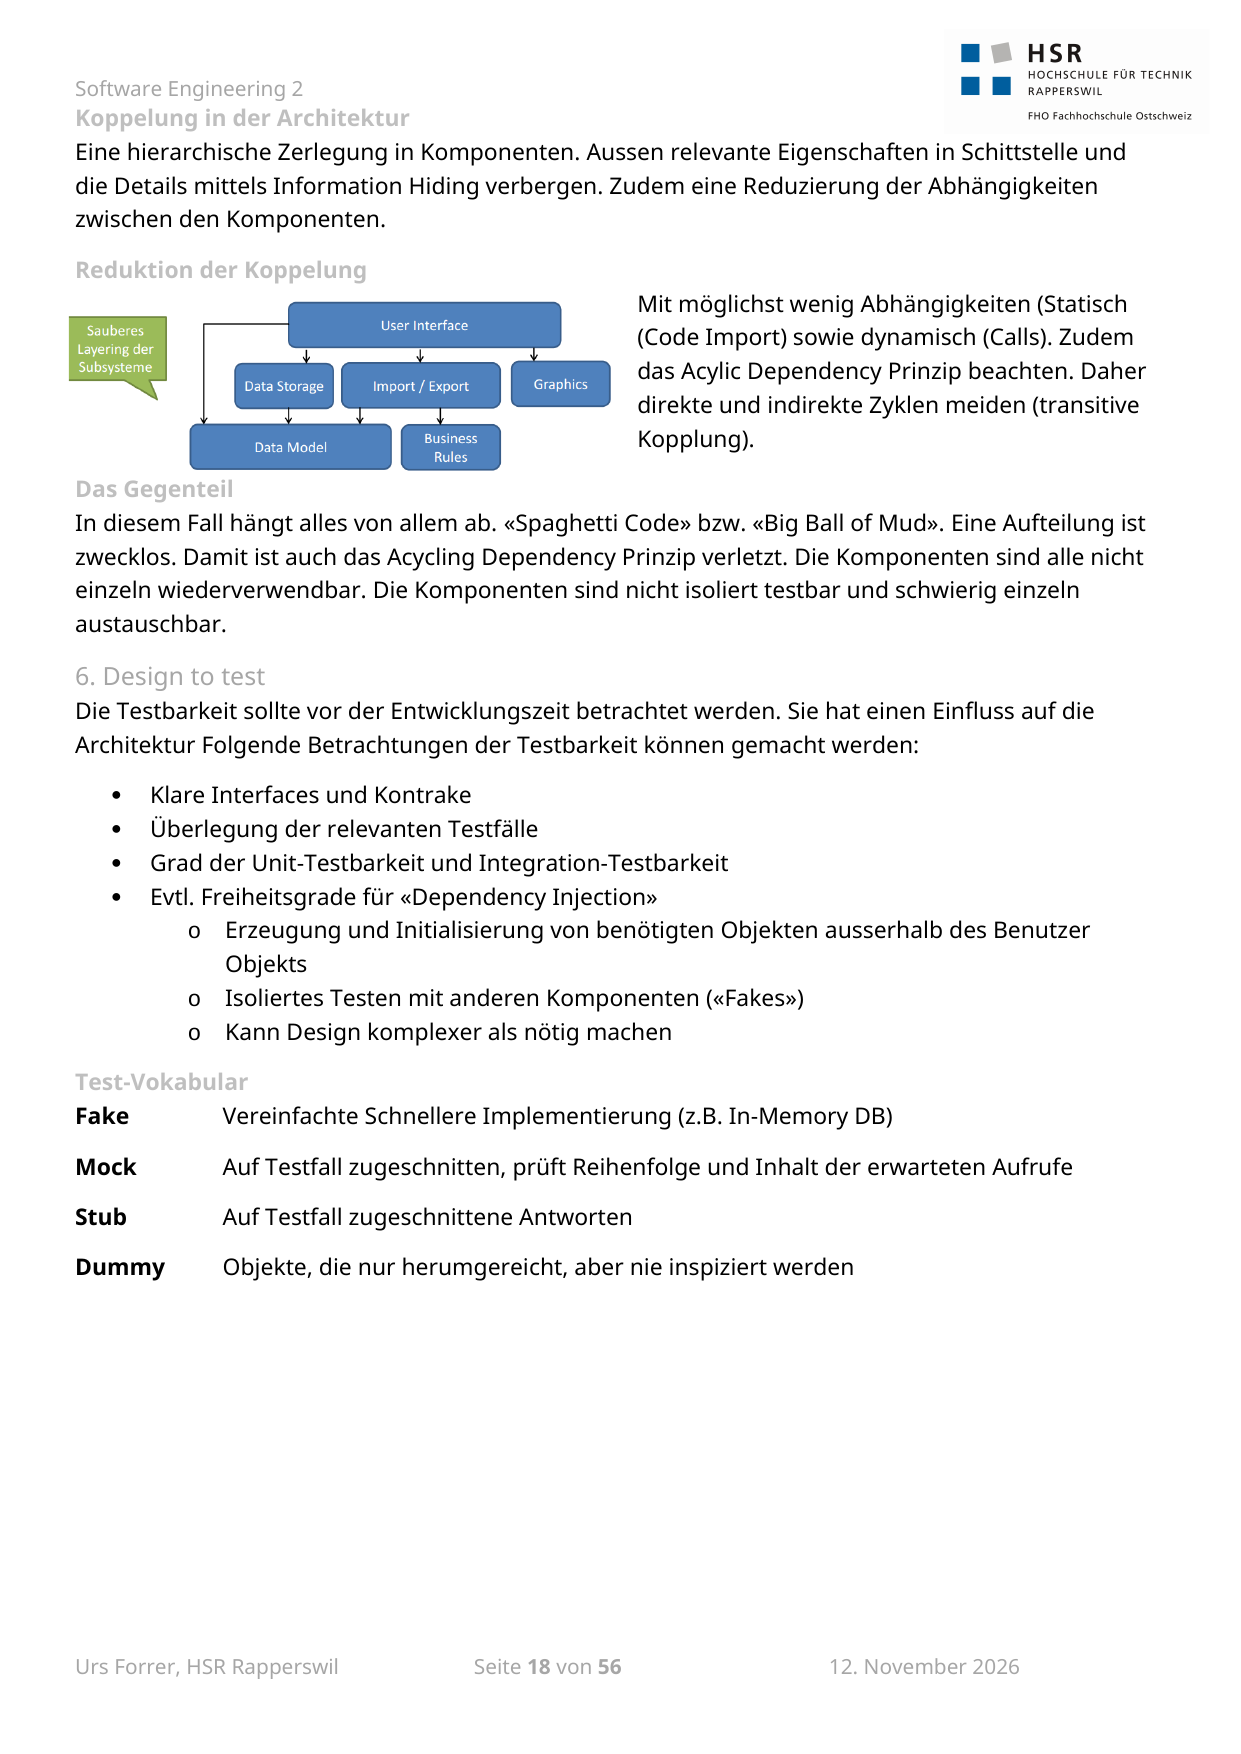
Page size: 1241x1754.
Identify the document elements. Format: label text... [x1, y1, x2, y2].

picture [68, 291, 619, 473]
text Eine hierarchische Zerlegung in Komponenten. Aussen relevante Eigenschaften in Schittstelle und die Details mittels Information Hiding verbergen. Zudem eine Reduzierung der Abhängigkeiten zwischen den Komponenten. [75, 136, 1165, 235]
subtitle Das Gegenteil [75, 473, 1165, 504]
text Stub Auf Testfall zugeschnittene Antworten [75, 1201, 1165, 1232]
list Überlegung der relevanten Testfälle [112, 813, 1165, 844]
list Isoliertes Testen mit anderen Komponenten («Fakes») [187, 982, 1165, 1013]
list Klare Interfaces und Kontrake [112, 779, 1165, 811]
subtitle Koppelung in der Architektur [75, 102, 1165, 133]
list Erzeugung und Initialisierung von benötigten Objekten ausserhalb des Benutzer Objekts [187, 914, 1165, 979]
list Kann Design komplexer als nötig machen [187, 1016, 1165, 1047]
text Die Testbarkeit sollte vor der Entwicklungszeit betrachtet werden. Sie hat einen Einfluss auf die Architektur Folgende Betrachtungen der Testbarkeit können gemacht werden: [75, 695, 1165, 760]
text Fake Vereinfachte Schnellere Implementierung (z.B. In-Memory DB) [75, 1100, 1165, 1131]
list Evtl. Freiheitsgrade für «Dependency Injection» [112, 881, 1165, 912]
text In diesem Fall hängt alles von allem ab. «Spaghetti Code» bzw. «Big Ball of Mud». Eine Aufteilung ist zwecklos. Damit ist auch das Acycling Dependency Prinzip verletzt. Die Komponenten sind alle nicht einzeln wiederverwendbar. Die Komponenten sind nicht isoliert testbar und schwierig einzeln austauschbar. [75, 507, 1165, 639]
subtitle Test-Vokabular [75, 1066, 1165, 1098]
text Mock Auf Testfall zugeschnitten, prüft Reihenfolge und Inhalt der erwarteten Aufrufe [75, 1151, 1165, 1182]
picture [943, 29, 1210, 134]
subtitle Reduktion der Koppelung [75, 254, 1165, 285]
subtitle 6. Design to test [75, 658, 1165, 692]
text Dummy Objekte, die nur herumgereicht, aber nie inspiziert werden [75, 1251, 1165, 1283]
list Grad der Unit-Testbarkeit und Integration-Testbarkeit [112, 847, 1165, 878]
